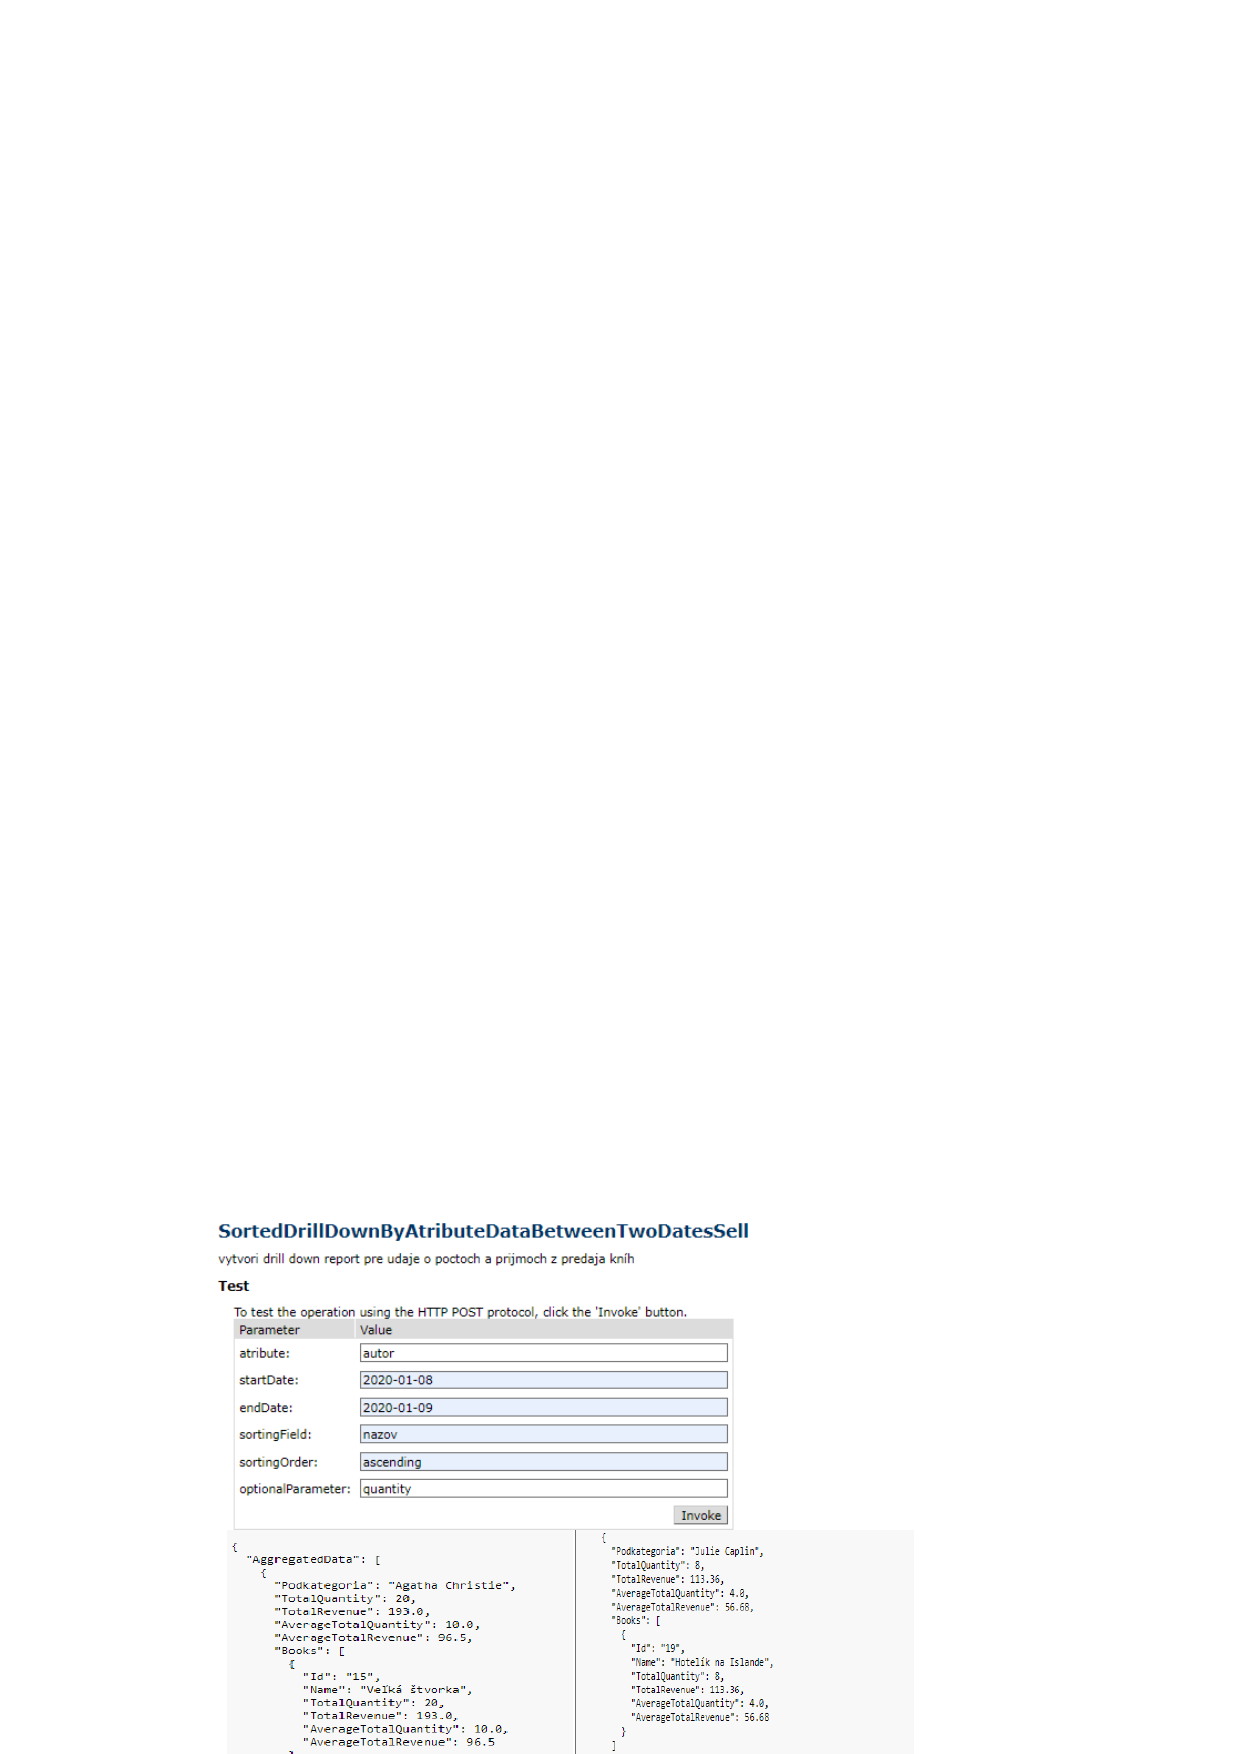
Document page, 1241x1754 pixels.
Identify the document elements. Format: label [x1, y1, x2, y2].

picture [206, 1221, 914, 1754]
